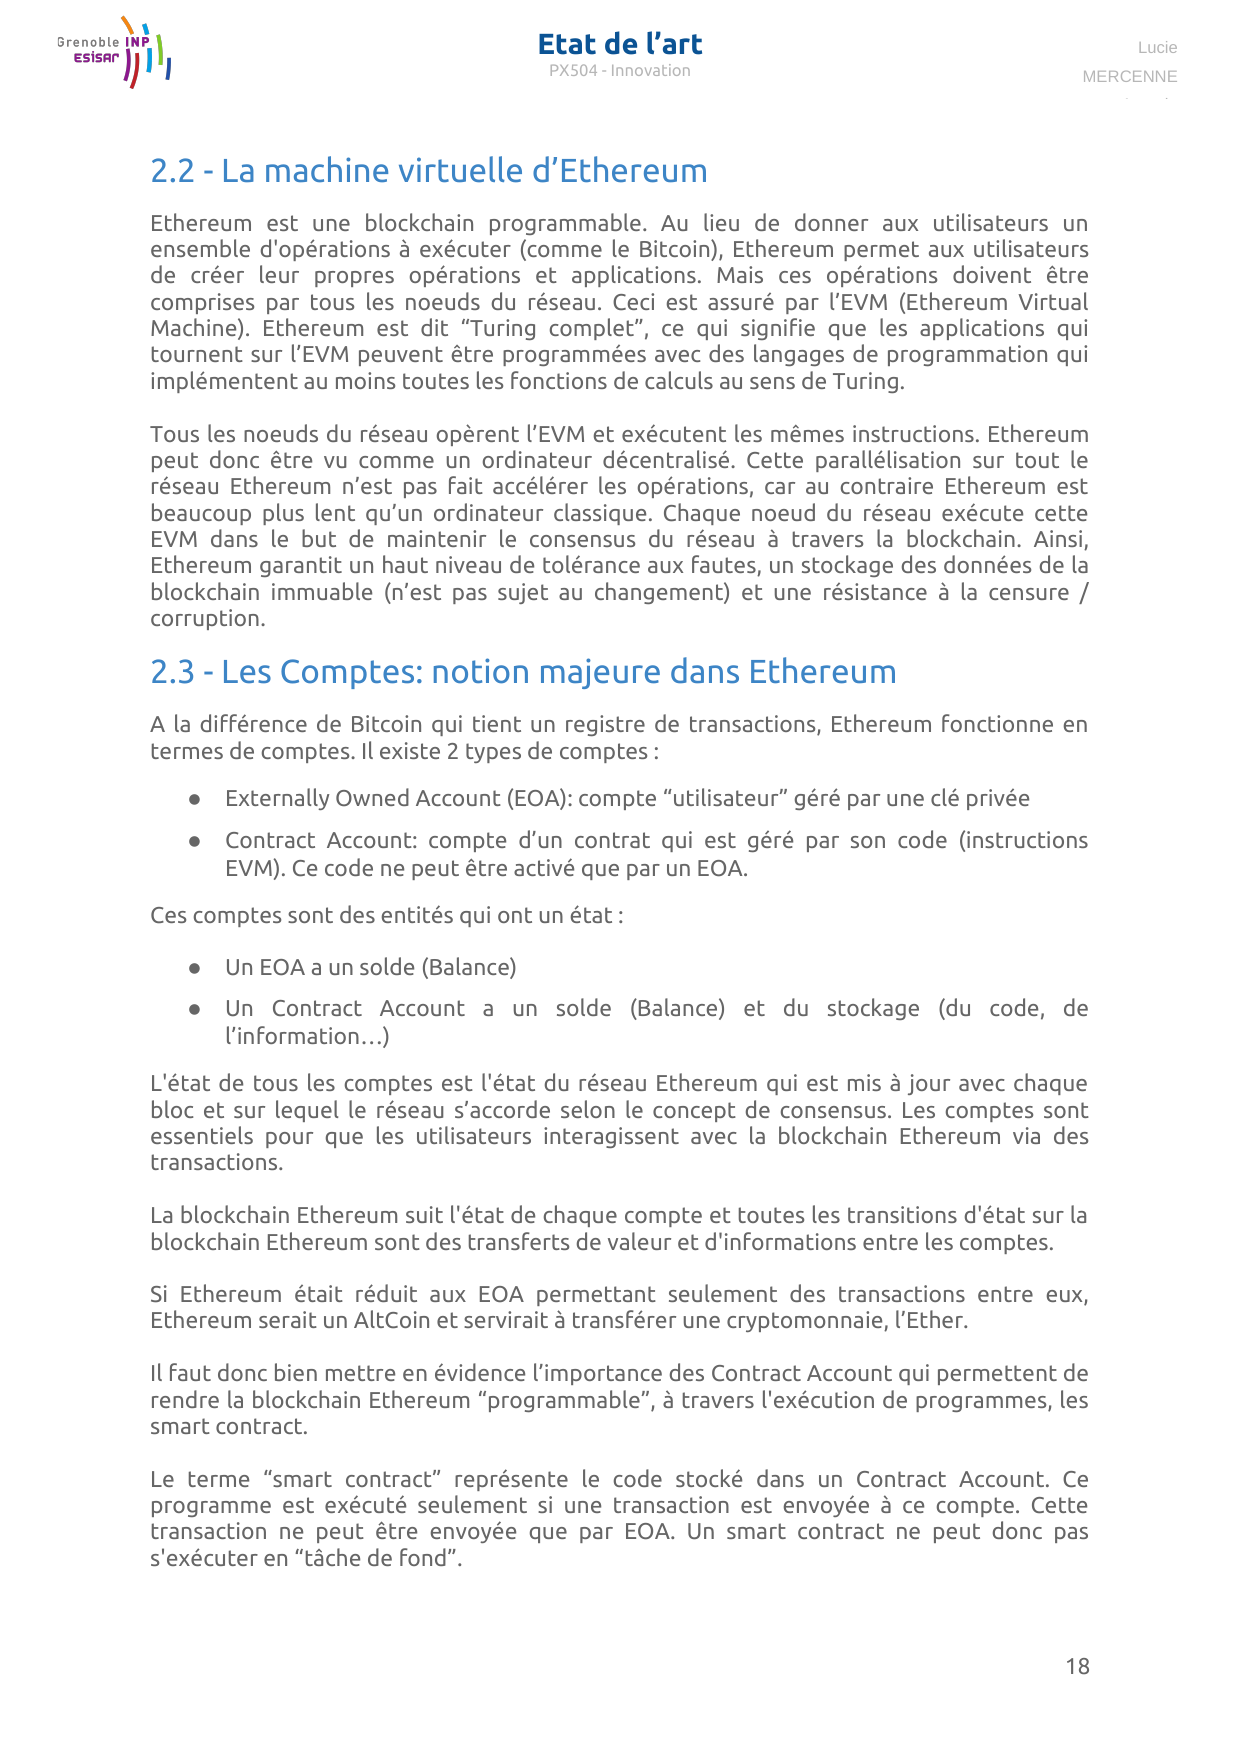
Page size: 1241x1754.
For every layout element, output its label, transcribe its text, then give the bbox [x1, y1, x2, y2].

text Il faut donc bien mettre en évidence l’importance des Contract Account qui permettent de rendre la blockchain Ethereum “programmable”, à travers l'exécution de programmes, les smart contract. [150, 1360, 1090, 1439]
list Externally Owned Account (EOA): compte “utilisateur” géré par une clé privée [187, 784, 1090, 812]
list Un EOA a un solde (Balance) [187, 953, 1090, 981]
text La blockchain Ethereum suit l'état de chaque compte et toutes les transitions d'état sur la blockchain Ethereum sont des transferts de valeur et d'informations entre les comptes. [150, 1202, 1090, 1254]
text A la différence de Bitcoin qui tient un registre de transactions, Ethereum fonctionne en termes de comptes. Il existe 2 types de comptes : [150, 711, 1090, 763]
picture [57, 15, 171, 89]
subtitle 2.3 - Les Comptes: notion majeure dans Ethereum [150, 652, 1090, 690]
text Si Ethereum était réduit aux EOA permettant seulement des transactions entre eux, Ethereum serait un AltCoin et servirait à transférer une cryptomonnaie, l’Ether. [150, 1281, 1090, 1333]
subtitle 2.2 - La machine virtuelle d’Ethereum [150, 150, 1090, 188]
text Tous les noeuds du réseau opèrent l’EVM et exécutent les mêmes instructions. Ethereum peut donc être vu comme un ordinateur décentralisé. Cette parallélisation sur tout le réseau Ethereum n’est pas fait accélérer les opérations, car au contraire Ethereum est beaucoup plus lent qu’un ordinateur classique. Chaque noeud du réseau exécute cette EVM dans le but de maintenir le consensus du réseau à travers la blockchain. Ainsi, Ethereum garantit un haut niveau de tolérance aux fautes, un stockage des données de la blockchain immuable (n’est pas sujet au changement) et une résistance à la censure / corruption. [150, 420, 1090, 631]
text L'état de tous les comptes est l'état du réseau Ethereum qui est mis à jour avec chaque bloc et sur lequel le réseau s’accorde selon le concept de consensus. Les comptes sont essentiels pour que les utilisateurs interagissent avec la blockchain Ethereum via des transactions. [150, 1070, 1090, 1175]
text Ces comptes sont des entités qui ont un état : [150, 902, 1090, 928]
list Contract Account: compte d’un contrat qui est géré par son code (instructions EVM). Ce code ne peut être activé que par un EOA. [187, 826, 1090, 881]
text Le terme “smart contract” représente le code stocké dans un Contract Account. Ce programme est exécuté seulement si une transaction est envoyée à ce compte. Cette transaction ne peut être envoyée que par EOA. Un smart contract ne peut donc pas s'exécuter en “tâche de fond”. [150, 1465, 1090, 1571]
text Ethereum est une blockchain programmable. Au lieu de donner aux utilisateurs un ensemble d'opérations à exécuter (comme le Bitcoin), Ethereum permet aux utilisateurs de créer leur propres opérations et applications. Mais ces opérations doivent être comprises par tous les noeuds du réseau. Ceci est assuré par l’EVM (Ethereum Virtual Machine). Ethereum est dit “Turing complet”, ce qui signifie que les applications qui tournent sur l’EVM peuvent être programmées avec des langages de programmation qui implémentent au moins toutes les fonctions de calculs au sens de Turing. [150, 209, 1090, 394]
list Un Contract Account a un solde (Balance) et du stockage (du code, de l’information…) [187, 994, 1090, 1049]
